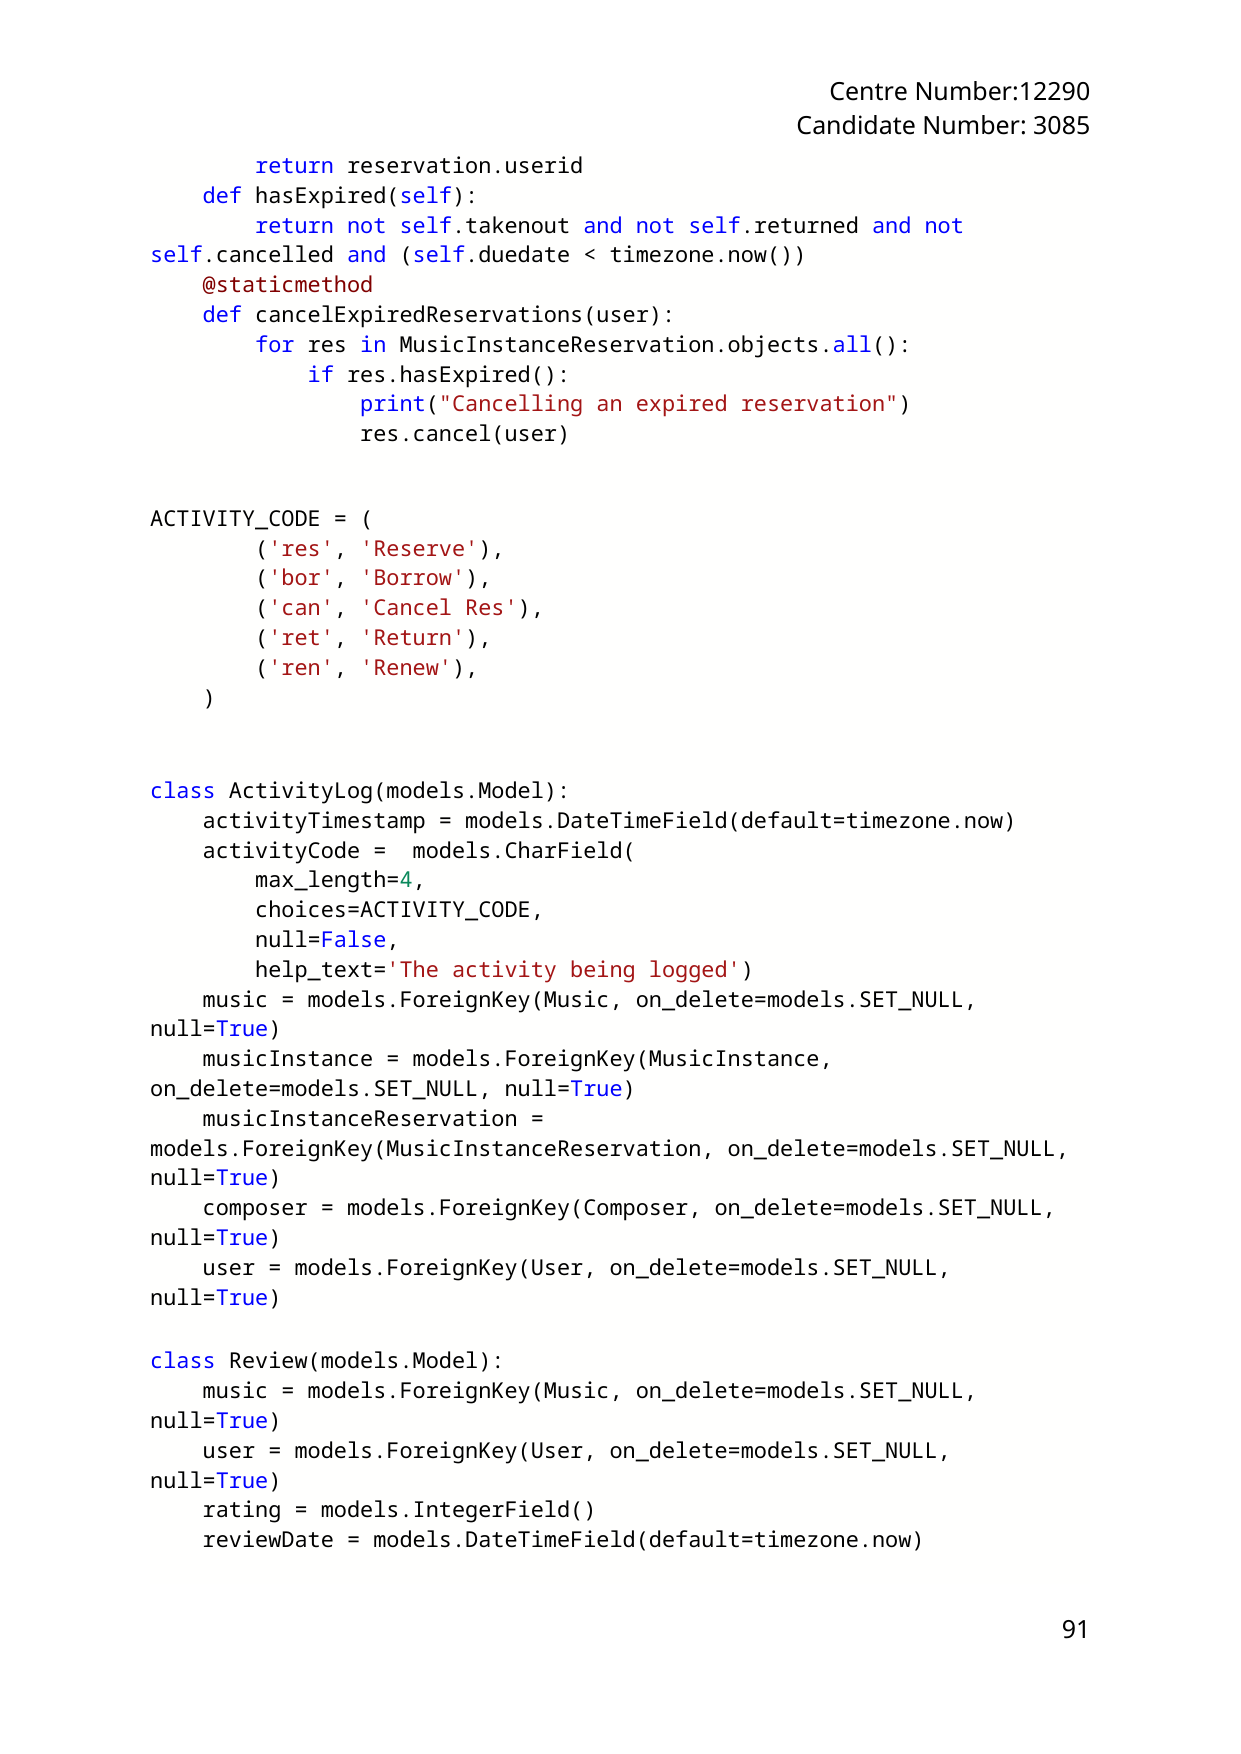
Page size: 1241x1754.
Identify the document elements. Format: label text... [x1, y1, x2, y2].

text res.cancel(user) [150, 418, 1090, 448]
text choices=ACTIVITY_CODE, [150, 894, 1090, 924]
text class Review(models.Model): [150, 1345, 1090, 1375]
text musicInstance = models.ForeignKey(MusicInstance, on_delete=models.SET_NULL, null=True) [150, 1043, 1090, 1103]
text return not self.takenout and not self.returned and not self.cancelled and (self.duedate < timezone.now()) [150, 209, 1090, 269]
text def hasExpired(self): [150, 180, 1090, 209]
text max_length=4, [150, 864, 1090, 894]
text null=False, [150, 924, 1090, 954]
text ('res', 'Reserve'), [150, 532, 1090, 562]
text if res.hasExpired(): [150, 358, 1090, 388]
text ('can', 'Cancel Res'), [150, 592, 1090, 622]
text for res in MusicInstanceReservation.objects.all(): [150, 329, 1090, 358]
text ) [150, 681, 1090, 711]
text return reservation.userid [150, 150, 1090, 180]
text user = models.ForeignKey(User, on_delete=models.SET_NULL, null=True) [150, 1252, 1090, 1311]
text rating = models.IntegerField() [150, 1494, 1090, 1524]
text ('ren', 'Renew'), [150, 652, 1090, 681]
text ('ret', 'Return'), [150, 622, 1090, 652]
text ('bor', 'Borrow'), [150, 562, 1090, 592]
text music = models.ForeignKey(Music, on_delete=models.SET_NULL, null=True) [150, 984, 1090, 1043]
text def cancelExpiredReservations(user): [150, 299, 1090, 329]
text activityTimestamp = models.DateTimeField(default=timezone.now) [150, 805, 1090, 835]
text user = models.ForeignKey(User, on_delete=models.SET_NULL, null=True) [150, 1435, 1090, 1494]
text reviewDate = models.DateTimeField(default=timezone.now) [150, 1524, 1090, 1554]
text activityCode = models.CharField( [150, 835, 1090, 864]
text music = models.ForeignKey(Music, on_delete=models.SET_NULL, null=True) [150, 1375, 1090, 1435]
text composer = models.ForeignKey(Composer, on_delete=models.SET_NULL, null=True) [150, 1192, 1090, 1252]
text ACTIVITY_CODE = ( [150, 503, 1090, 532]
text @staticmethod [150, 269, 1090, 299]
text print("Cancelling an expired reservation") [150, 388, 1090, 418]
text class ActivityLog(models.Model): [150, 775, 1090, 805]
text help_text='The activity being logged') [150, 954, 1090, 984]
text musicInstanceReservation = models.ForeignKey(MusicInstanceReservation, on_delete=models.SET_NULL, null=True) [150, 1103, 1090, 1192]
